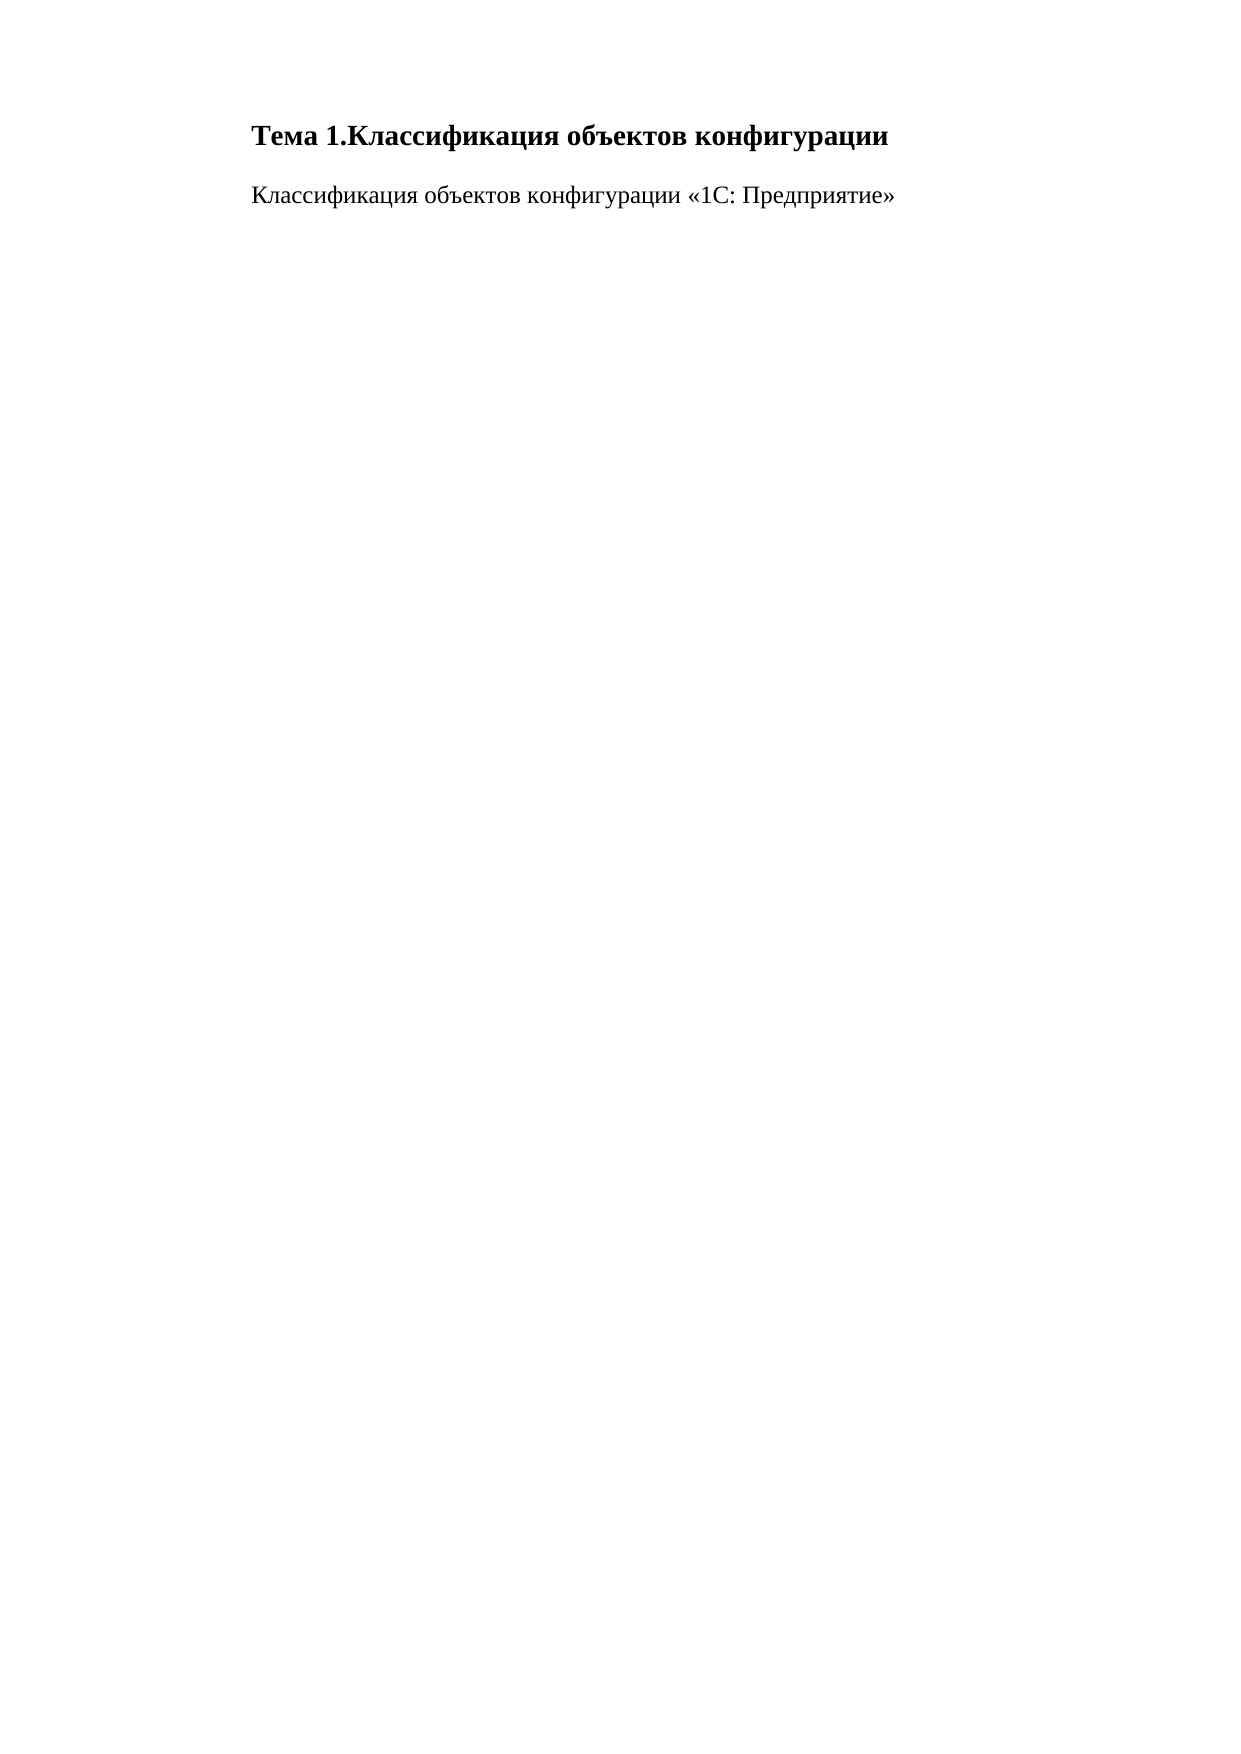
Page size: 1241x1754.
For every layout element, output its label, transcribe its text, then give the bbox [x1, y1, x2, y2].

subtitle Тема 1.Классификация объектов конфигурации [177, 118, 1152, 152]
text Классификация объектов конфигурации «1С: Предприятие» [177, 180, 1152, 209]
